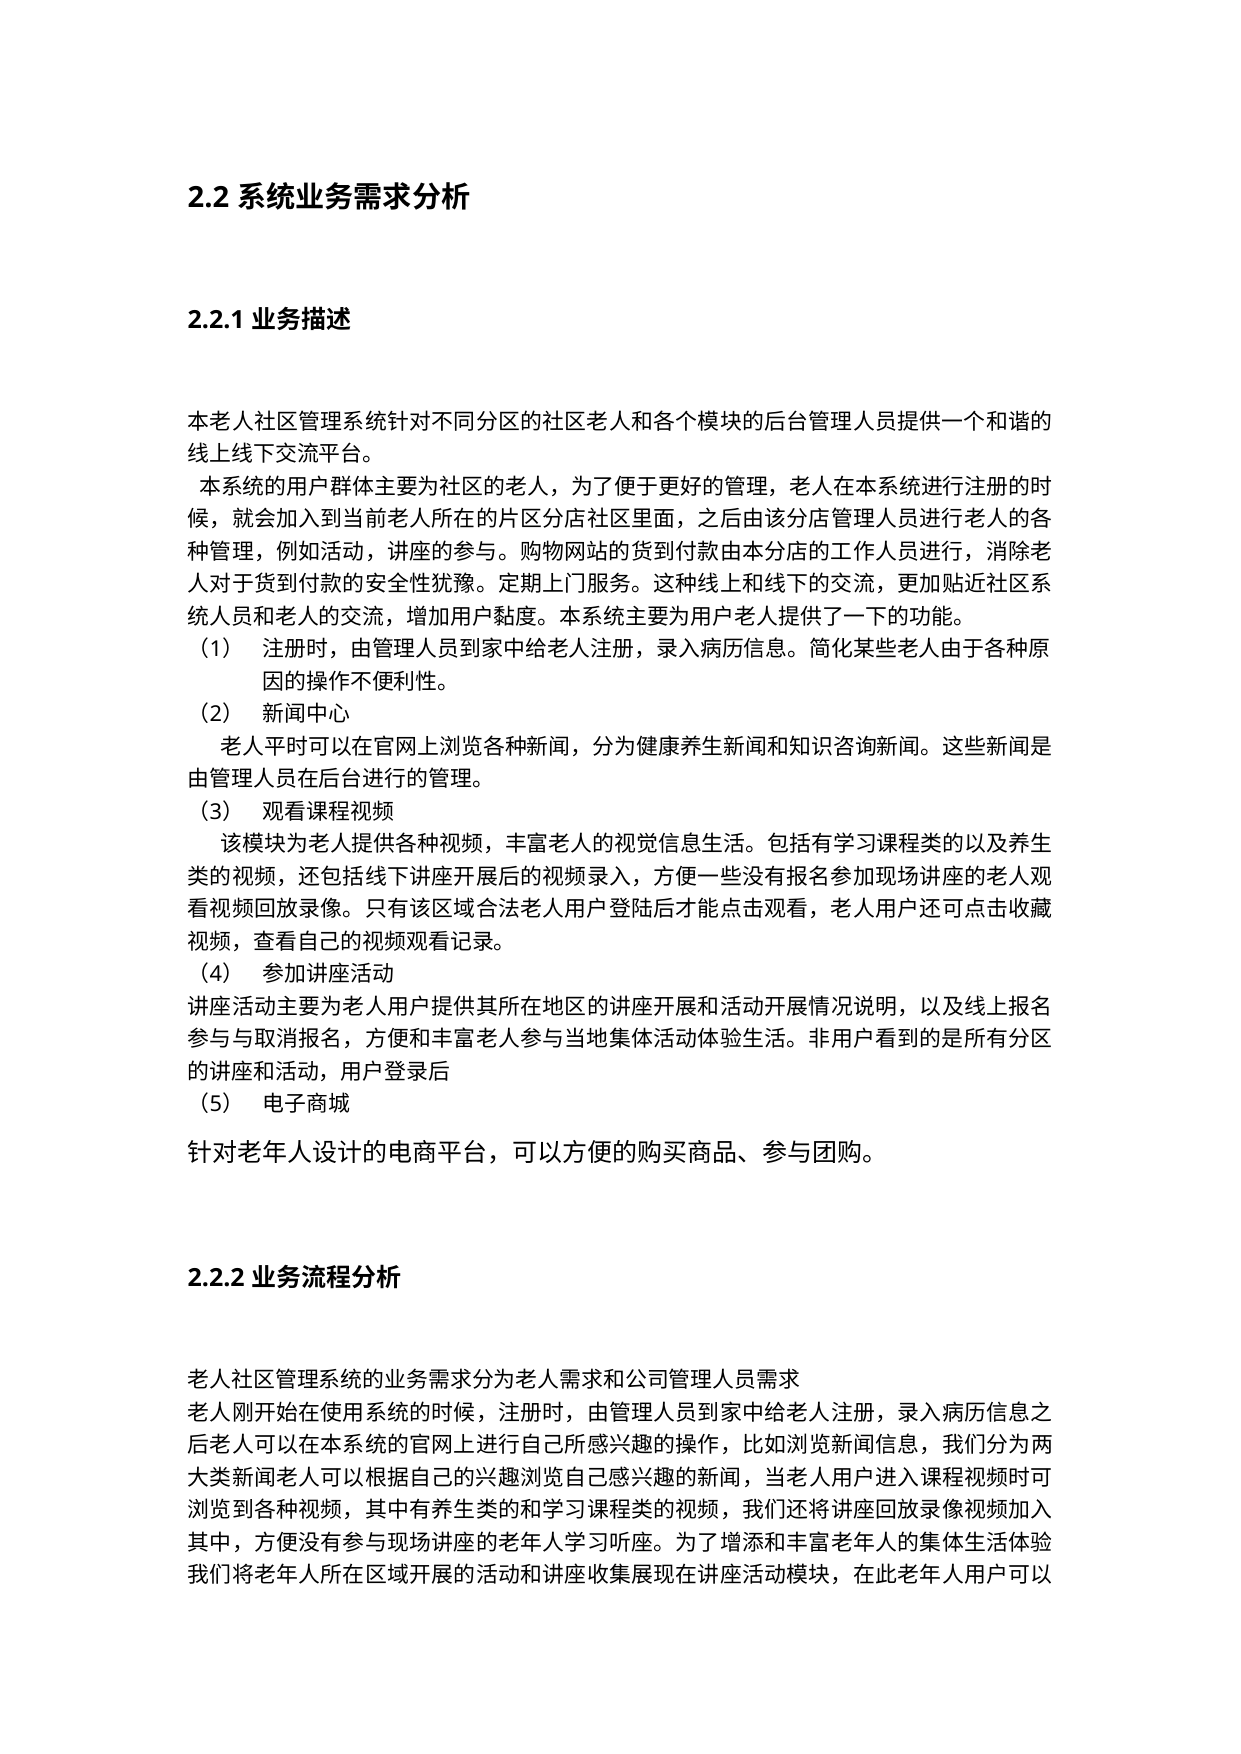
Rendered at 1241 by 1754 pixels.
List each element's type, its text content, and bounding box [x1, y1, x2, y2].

text 本老人社区管理系统针对不同分区的社区老人和各个模块的后台管理人员提供一个和谐的线上线下交流平台。 [187, 403, 1053, 468]
list 电子商城 [187, 1086, 1053, 1118]
list 观看课程视频 [187, 793, 1053, 826]
subtitle 2.2 系统业务需求分析 [187, 162, 1053, 227]
subtitle 2.2.2 业务流程分析 [187, 1243, 1053, 1308]
text 老人社区管理系统的业务需求分为老人需求和公司管理人员需求 [187, 1362, 1053, 1394]
list 参加讲座活动 [187, 956, 1053, 988]
list 新闻中心 [187, 696, 1053, 728]
subtitle 2.2.1 业务描述 [187, 285, 1053, 350]
text 老人平时可以在官网上浏览各种新闻，分为健康养生新闻和知识咨询新闻。这些新闻是由管理人员在后台进行的管理。 [187, 728, 1053, 793]
list 讲座活动主要为老人用户提供其所在地区的讲座开展和活动开展情况说明，以及线上报名参与与取消报名，方便和丰富老人参与当地集体活动体验生活。非用户看到的是所有分区的讲座和活动，用户登录后 [187, 988, 1053, 1086]
list 注册时，由管理人员到家中给老人注册，录入病历信息。简化某些老人由于各种原因的操作不便利性。 [187, 631, 1053, 696]
text 本系统的用户群体主要为社区的老人，为了便于更好的管理，老人在本系统进行注册的时候，就会加入到当前老人所在的片区分店社区里面，之后由该分店管理人员进行老人的各种管理，例如活动，讲座的参与。购物网站的货到付款由本分店的工作人员进行，消除老人对于货到付款的安全性犹豫。定期上门服务。这种线上和线下的交流，更加贴近社区系统人员和老人的交流，增加用户黏度。本系统主要为用户老人提供了一下的功能。 [187, 468, 1053, 631]
list 该模块为老人提供各种视频，丰富老人的视觉信息生活。包括有学习课程类的以及养生类的视频，还包括线下讲座开展后的视频录入，方便一些没有报名参加现场讲座的老人观看视频回放录像。只有该区域合法老人用户登陆后才能点击观看，老人用户还可点击收藏视频，查看自己的视频观看记录。 [187, 826, 1053, 956]
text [187, 1394, 1053, 1589]
text 针对老年人设计的电商平台，可以方便的购买商品、参与团购。 [187, 1118, 1053, 1183]
